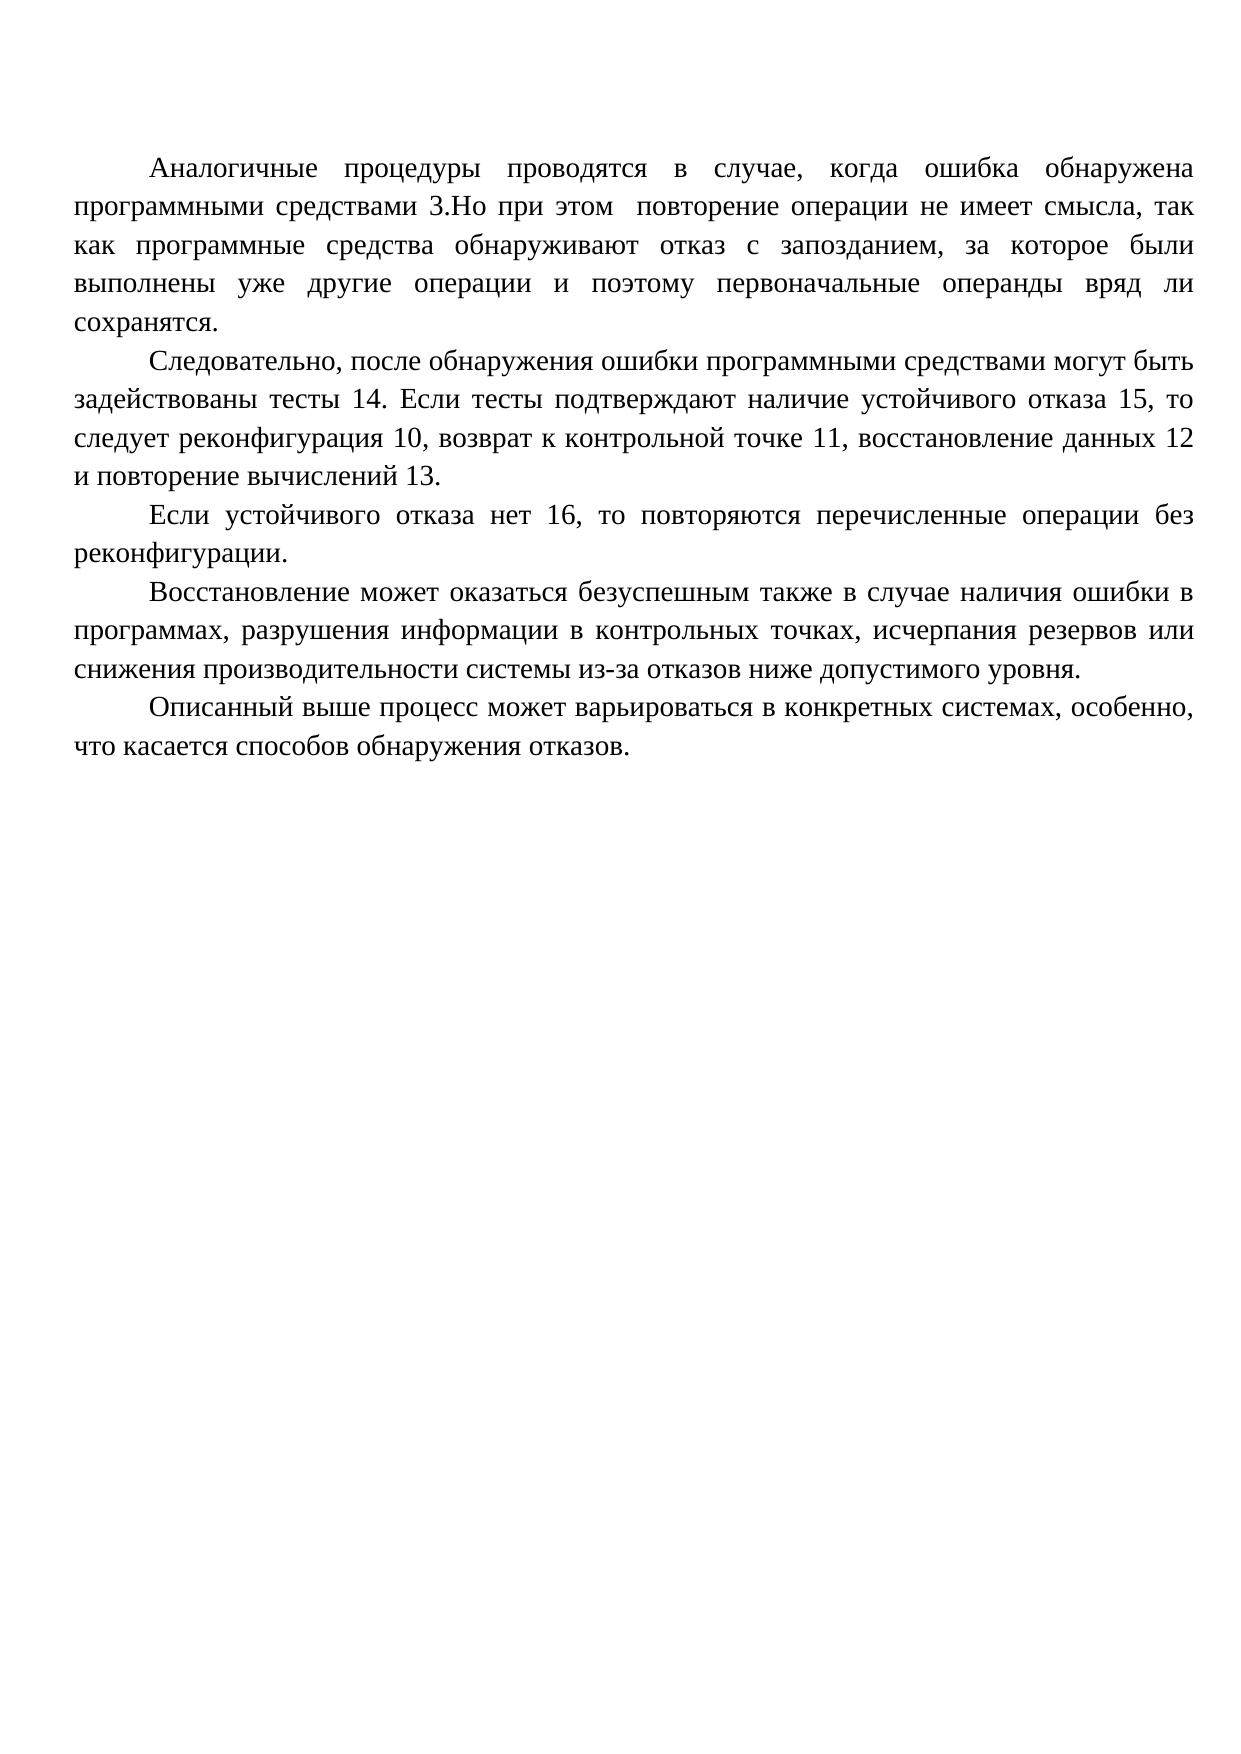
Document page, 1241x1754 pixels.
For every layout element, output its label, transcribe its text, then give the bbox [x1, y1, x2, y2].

text Следовательно, после обнаружения ошибки программными средствами могут быть задействованы тесты 14. Если тесты подтверждают наличие устойчивого отказа 15, то следует реконфигурация 10, возврат к контрольной точке 11, восстановление данных 12 и повторение вычислений 13. [74, 343, 1195, 492]
text Описанный выше процесс может варьироваться в конкретных системах, особенно, что касается способов обнаружения отказов. [74, 689, 1195, 762]
text Если устойчивого отказа нет 16, то повторяются перечисленные операции без реконфигурации. [74, 497, 1195, 569]
text Аналогичные процедуры проводятся в случае, когда ошибка обнаружена программными средствами 3.Но при этом повторение операции не имеет смысла, так как программные средства обнаруживают отказ с запозданием, за которое были выполнены уже другие операции и поэтому первоначальные операнды вряд ли сохранятся. [74, 150, 1195, 338]
text Восстановление может оказаться безуспешным также в случае наличия ошибки в программах, разрушения информации в контрольных точках, исчерпания резервов или снижения производительности системы из-за отказов ниже допустимого уровня. [74, 574, 1195, 684]
